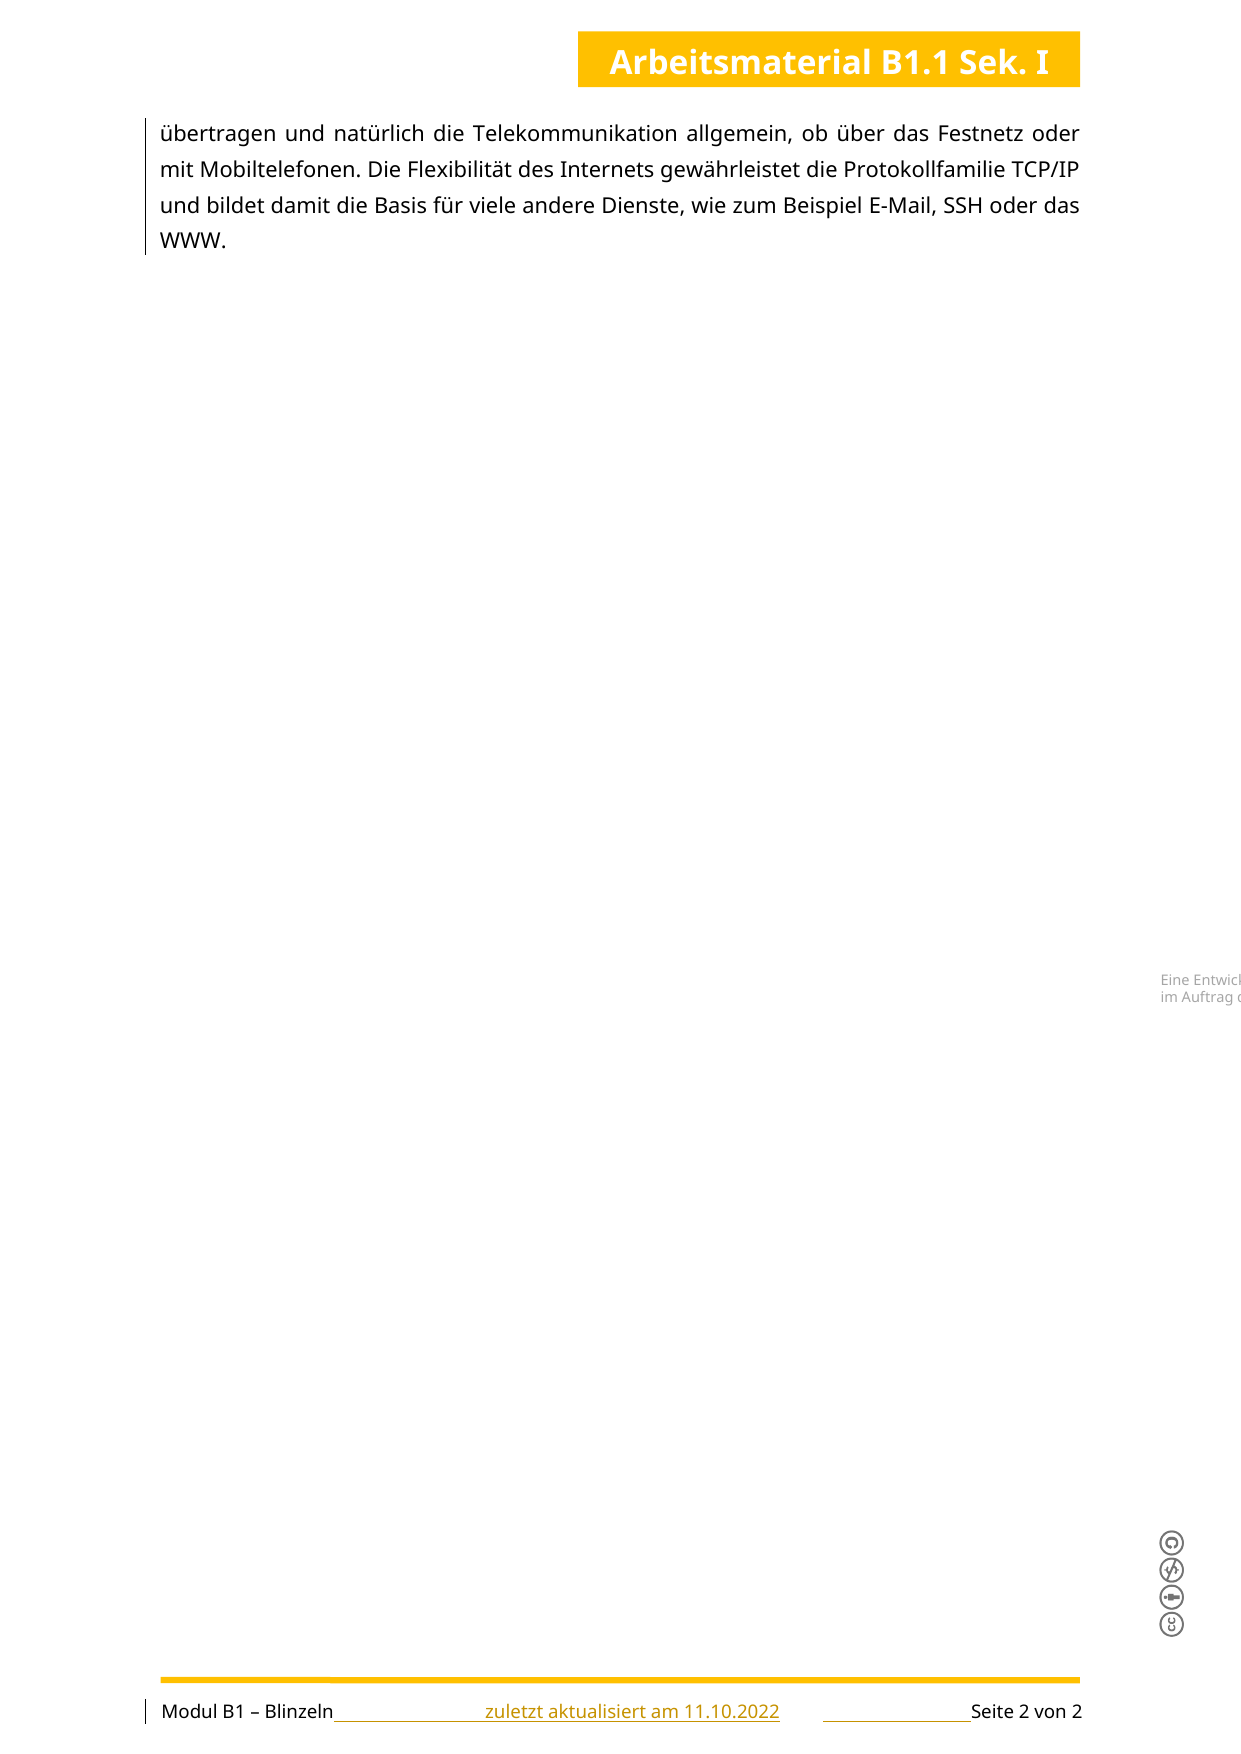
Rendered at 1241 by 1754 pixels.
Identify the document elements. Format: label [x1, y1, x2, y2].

text [159, 118, 1081, 255]
